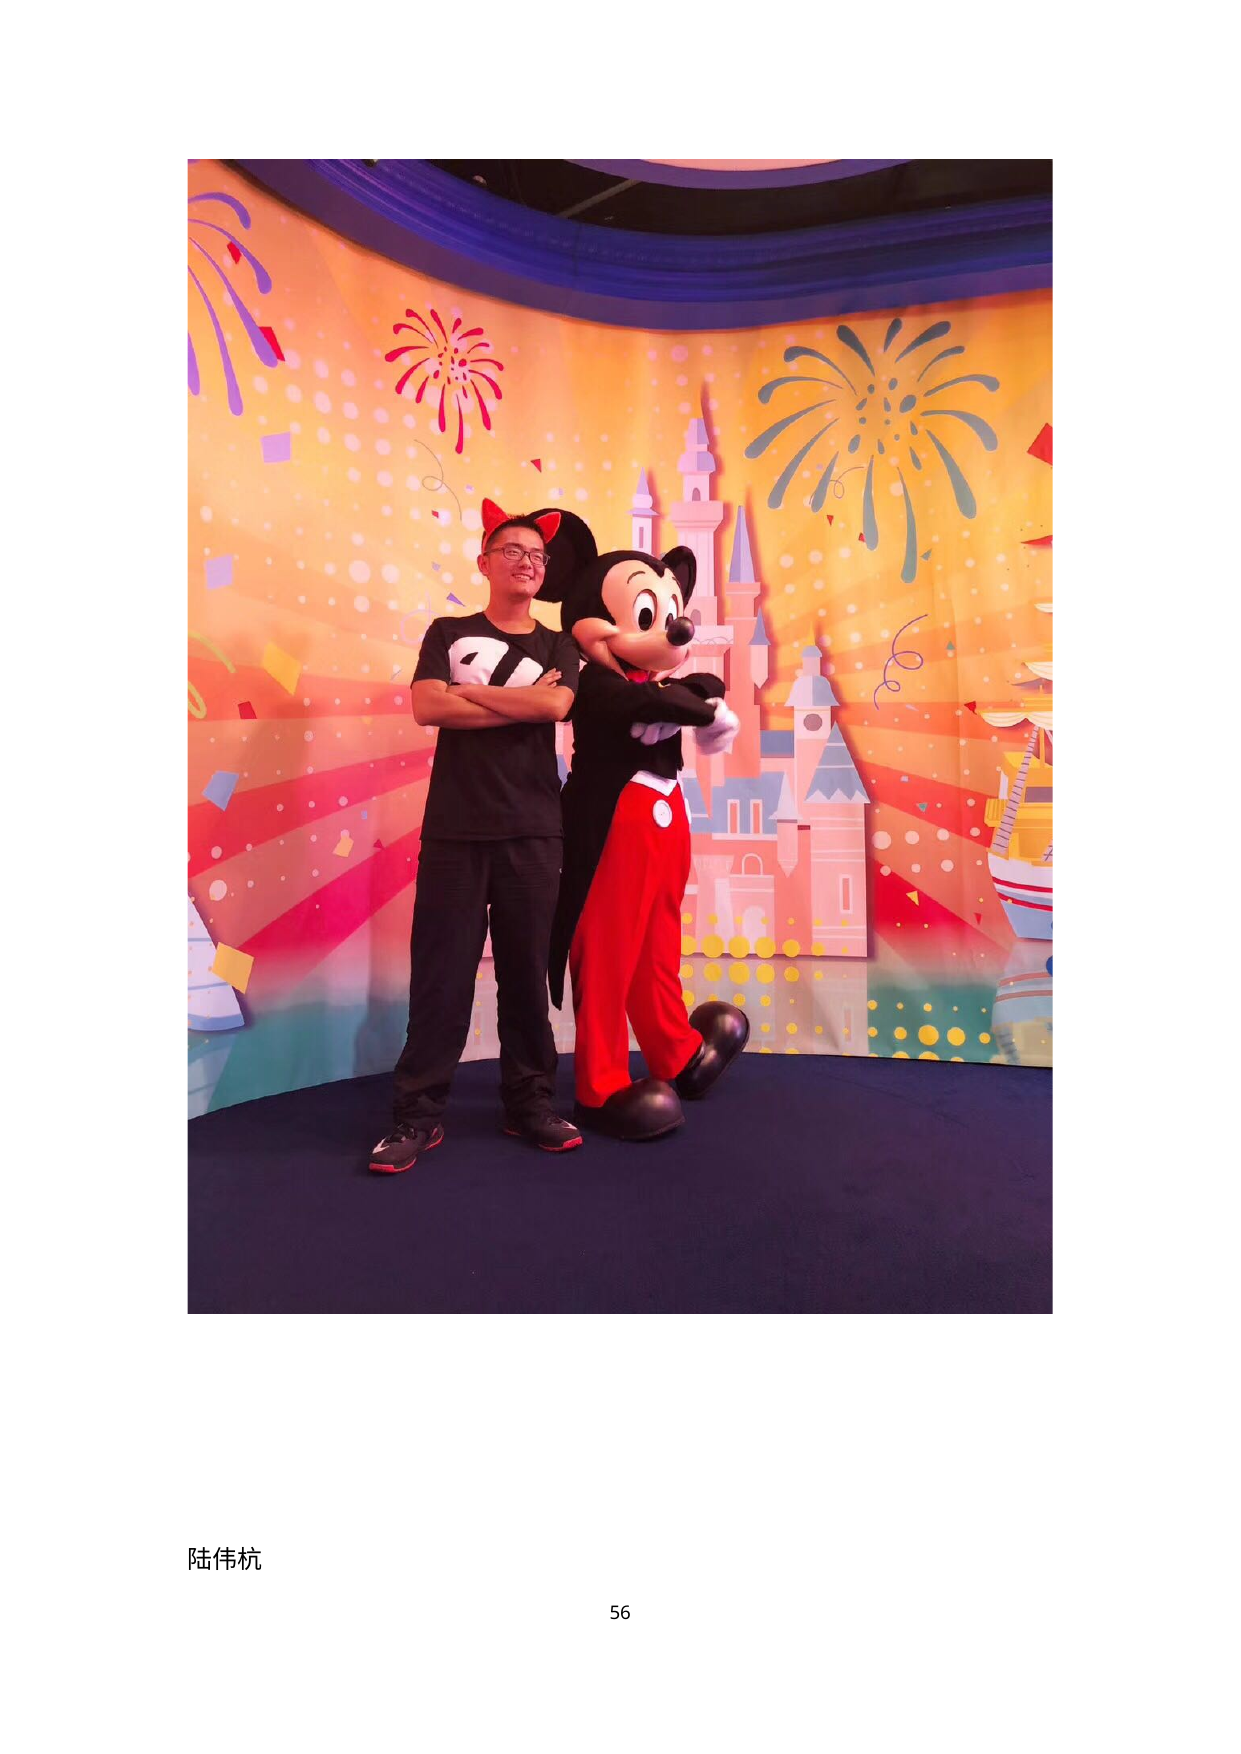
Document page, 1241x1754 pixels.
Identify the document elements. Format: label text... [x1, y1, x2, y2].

picture [187, 159, 1053, 1314]
text 陆伟杭 [187, 1525, 1053, 1590]
